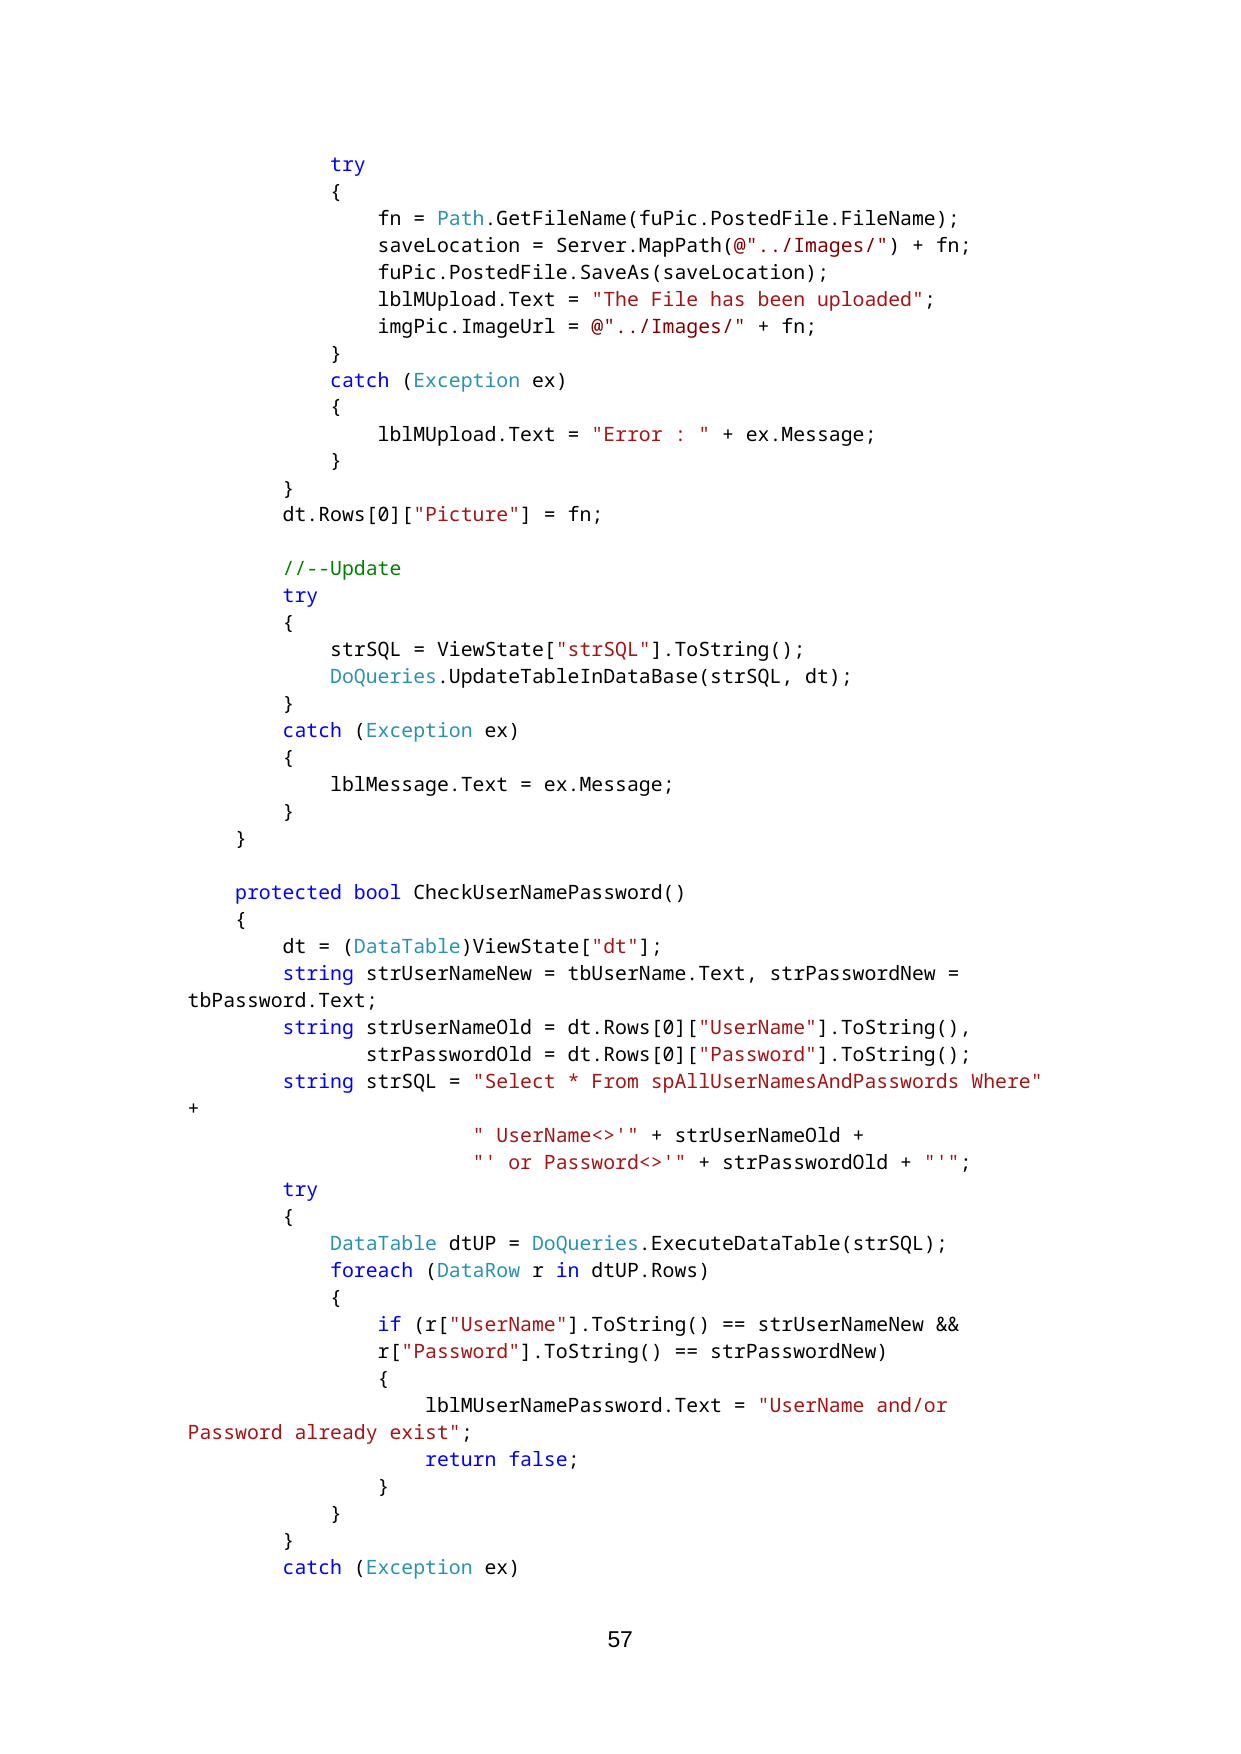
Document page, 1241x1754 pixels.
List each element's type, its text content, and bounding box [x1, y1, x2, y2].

text " UserName<>'" + strUserNameOld + [187, 1121, 1053, 1148]
text } [187, 824, 1053, 851]
text "' or Password<>'" + strPasswordOld + "'"; [187, 1148, 1053, 1175]
text try [187, 582, 1053, 609]
text } [187, 447, 1053, 474]
text protected bool CheckUserNamePassword() [187, 878, 1053, 905]
text strPasswordOld = dt.Rows[0]["Password"].ToString(); [187, 1040, 1053, 1067]
text try [187, 150, 1053, 177]
text dt.Rows[0]["Picture"] = fn; [187, 501, 1053, 528]
text try [187, 1175, 1053, 1202]
text lblMUpload.Text = "Error : " + ex.Message; [187, 420, 1053, 447]
text if (r["UserName"].ToString() == strUserNameNew && [187, 1310, 1053, 1337]
text imgPic.ImageUrl = @"../Images/" + fn; [187, 312, 1053, 339]
text DataTable dtUP = DoQueries.ExecuteDataTable(strSQL); [187, 1229, 1053, 1256]
text string strUserNameOld = dt.Rows[0]["UserName"].ToString(), [187, 1013, 1053, 1040]
text lblMUpload.Text = "The File has been uploaded"; [187, 285, 1053, 312]
text { [187, 743, 1053, 771]
text saveLocation = Server.MapPath(@"../Images/") + fn; [187, 231, 1053, 258]
text } [187, 339, 1053, 366]
text } [187, 474, 1053, 501]
text string strUserNameNew = tbUserName.Text, strPasswordNew = tbPassword.Text; [187, 959, 1053, 1013]
text foreach (DataRow r in dtUP.Rows) [187, 1256, 1053, 1283]
text { [187, 1202, 1053, 1229]
text catch (Exception ex) [187, 1553, 1053, 1580]
text } [187, 797, 1053, 824]
text catch (Exception ex) [187, 717, 1053, 743]
text fn = Path.GetFileName(fuPic.PostedFile.FileName); [187, 204, 1053, 231]
text } [187, 689, 1053, 717]
text } [187, 1526, 1053, 1553]
text } [187, 1499, 1053, 1526]
text strSQL = ViewState["strSQL"].ToString(); [187, 636, 1053, 663]
text { [187, 609, 1053, 636]
text string strSQL = "Select * From spAllUserNamesAndPasswords Where" + [187, 1067, 1053, 1121]
text catch (Exception ex) [187, 366, 1053, 393]
text lblMUserNamePassword.Text = "UserName and/or Password already exist"; [187, 1391, 1053, 1445]
text lblMessage.Text = ex.Message; [187, 771, 1053, 797]
text dt = (DataTable)ViewState["dt"]; [187, 932, 1053, 959]
text { [187, 1283, 1053, 1310]
text //--Update [187, 555, 1053, 582]
text r["Password"].ToString() == strPasswordNew) [187, 1337, 1053, 1364]
text } [187, 1472, 1053, 1499]
text { [187, 1364, 1053, 1391]
text { [187, 905, 1053, 932]
text { [187, 393, 1053, 420]
text DoQueries.UpdateTableInDataBase(strSQL, dt); [187, 663, 1053, 689]
text return false; [187, 1445, 1053, 1472]
text { [187, 177, 1053, 204]
text fuPic.PostedFile.SaveAs(saveLocation); [187, 258, 1053, 285]
